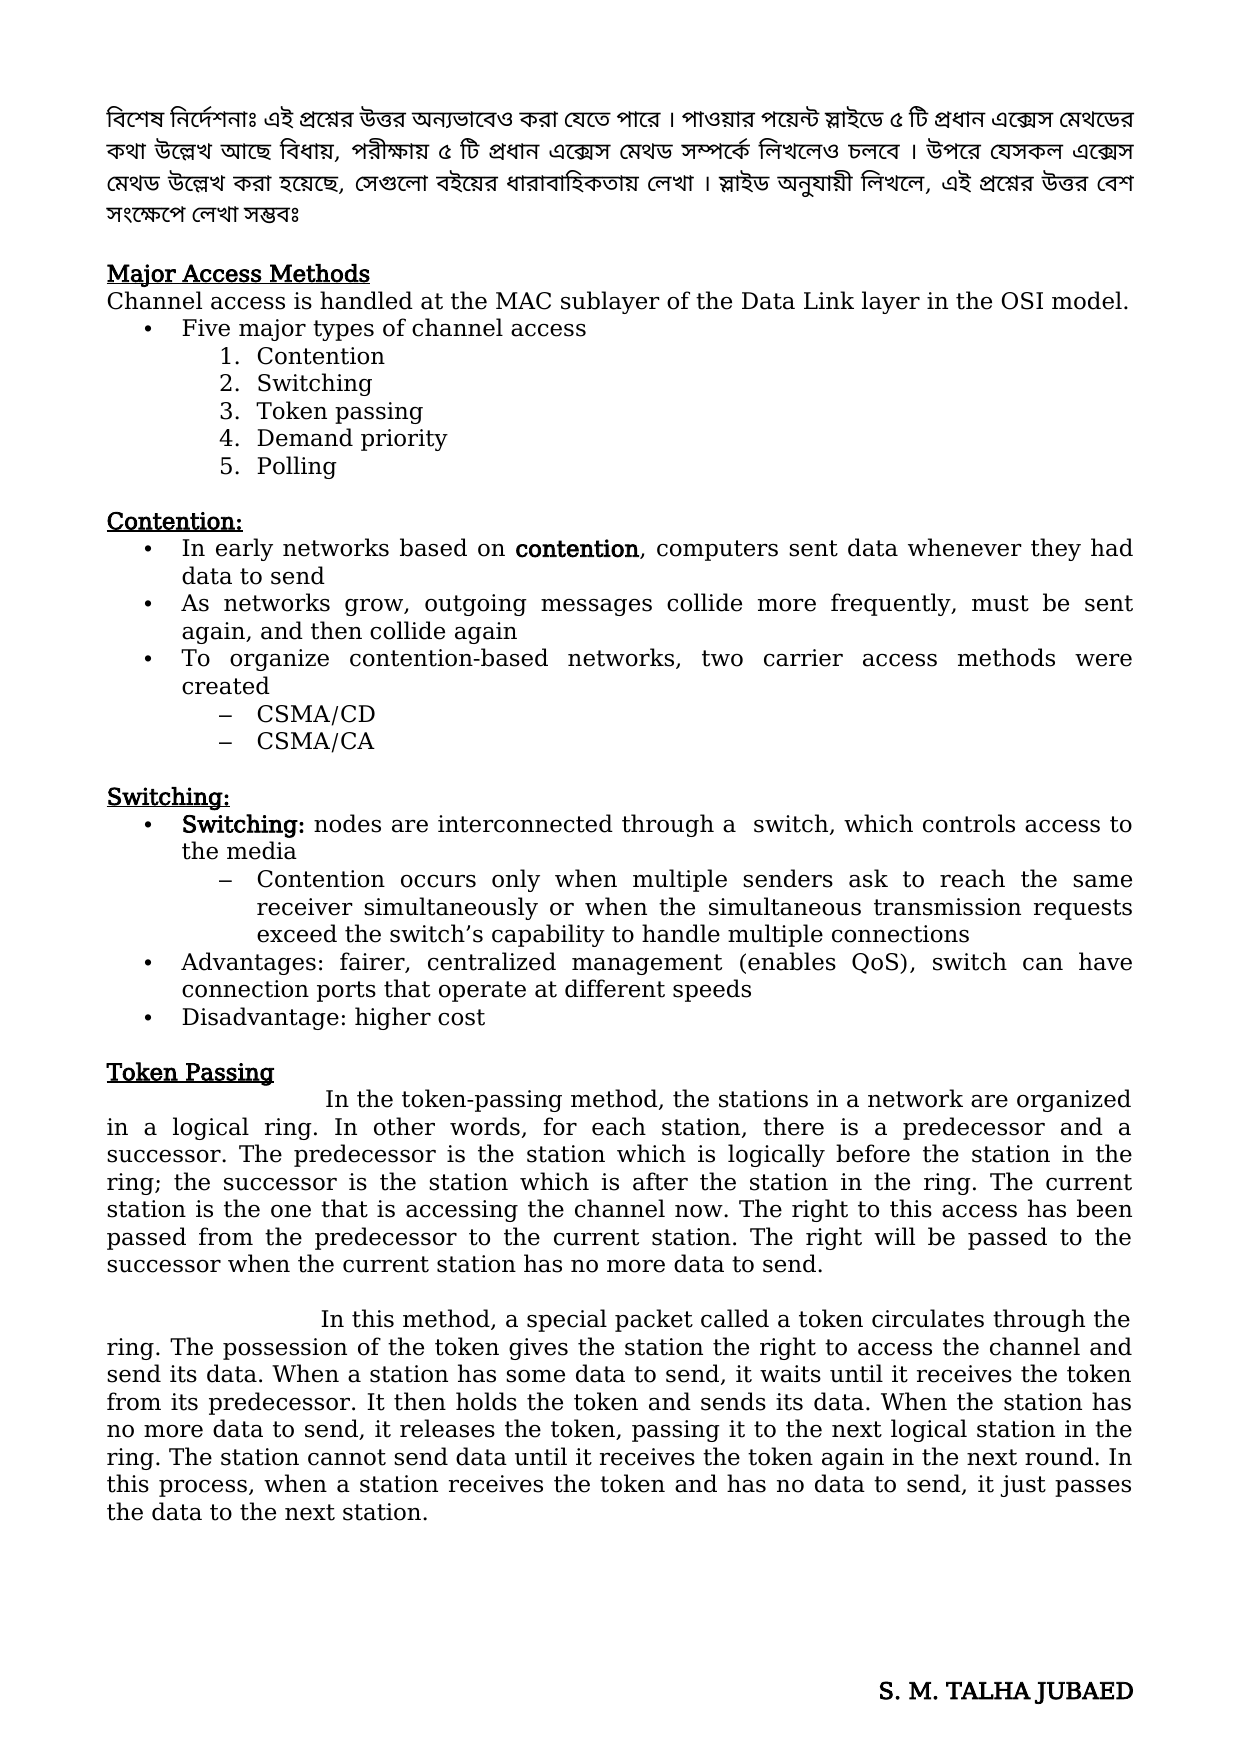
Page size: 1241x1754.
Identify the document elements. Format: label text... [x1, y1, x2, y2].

list Disadvantage: higher cost [144, 1002, 1134, 1030]
list Five major types of channel access [144, 314, 1134, 341]
text In the token-passing method, the stations in a network are organized in a logical ring. In other words, for each station, there is a predecessor and a successor. The predecessor is the station which is logically before the station in the ring; the successor is the station which is after the station in the ring. The current station is the one that is accessing the channel now. The right to this access has been passed from the predecessor to the current station. The right will be passed to the successor when the current station has no more data to send. [106, 1085, 1134, 1277]
text Major Access Methods [106, 259, 1134, 286]
list Demand priority [219, 424, 1134, 451]
text Token Passing [106, 1057, 1134, 1085]
list Polling [219, 451, 1134, 479]
list As networks grow, outgoing messages collide more frequently, must be sent again, and then collide again [144, 589, 1134, 644]
list In early networks based on contention, computers sent data whenever they had data to send [144, 534, 1134, 589]
list CSMA/CD [219, 699, 1134, 727]
list To organize contention-based networks, two carrier access methods were created [144, 644, 1134, 699]
text In this method, a special packet called a token circulates through the ring. The possession of the token gives the station the right to access the channel and send its data. When a station has some data to send, it waits until it receives the token from its predecessor. It then holds the token and sends its data. When the station has no more data to send, it releases the token, passing it to the next logical station in the ring. The station cannot send data until it receives the token again in the next round. In this process, when a station receives the token and has no data to send, it just passes the data to the next station. [106, 1305, 1134, 1525]
list CSMA/CA [219, 727, 1134, 754]
list Advantages: fairer, centralized management (enables QoS), switch can have connection ports that operate at different speeds [144, 947, 1134, 1002]
text Switching: [106, 782, 1134, 809]
list Token passing [219, 396, 1134, 424]
text Channel access is handled at the MAC sublayer of the Data Link layer in the OSI model. [106, 286, 1134, 314]
list Switching: nodes are interconnected through a switch, which controls access to the media [144, 809, 1134, 864]
text বিশেষ নির্দেশনাঃ এই প্রশ্নের উত্তর অন্যভাবেও করা যেতে পারে । পাওয়ার পয়েন্ট স্লাইডে ৫ টি প্রধান এক্সেস মেথডের কথা উল্লেখ আছে বিধায়, পরীক্ষায় ৫ টি প্রধান এক্সেস মেথড সম্পর্কে লিখলেও চলবে । উপরে যেসকল এক্সেস মেথড উল্লেখ করা হয়েছে, সেগুলো বইয়ের ধারাবাহিকতায় লেখা । স্লাইড অনুযায়ী লিখলে, এই প্রশ্নের উত্তর বেশ সংক্ষেপে লেখা সম্ভবঃ [106, 106, 1134, 231]
list Switching [219, 369, 1134, 396]
list Contention [219, 341, 1134, 369]
list Contention occurs only when multiple senders ask to reach the same receiver simultaneously or when the simultaneous transmission requests exceed the switch’s capability to handle multiple connections [219, 864, 1134, 947]
text Contention: [106, 506, 1134, 534]
